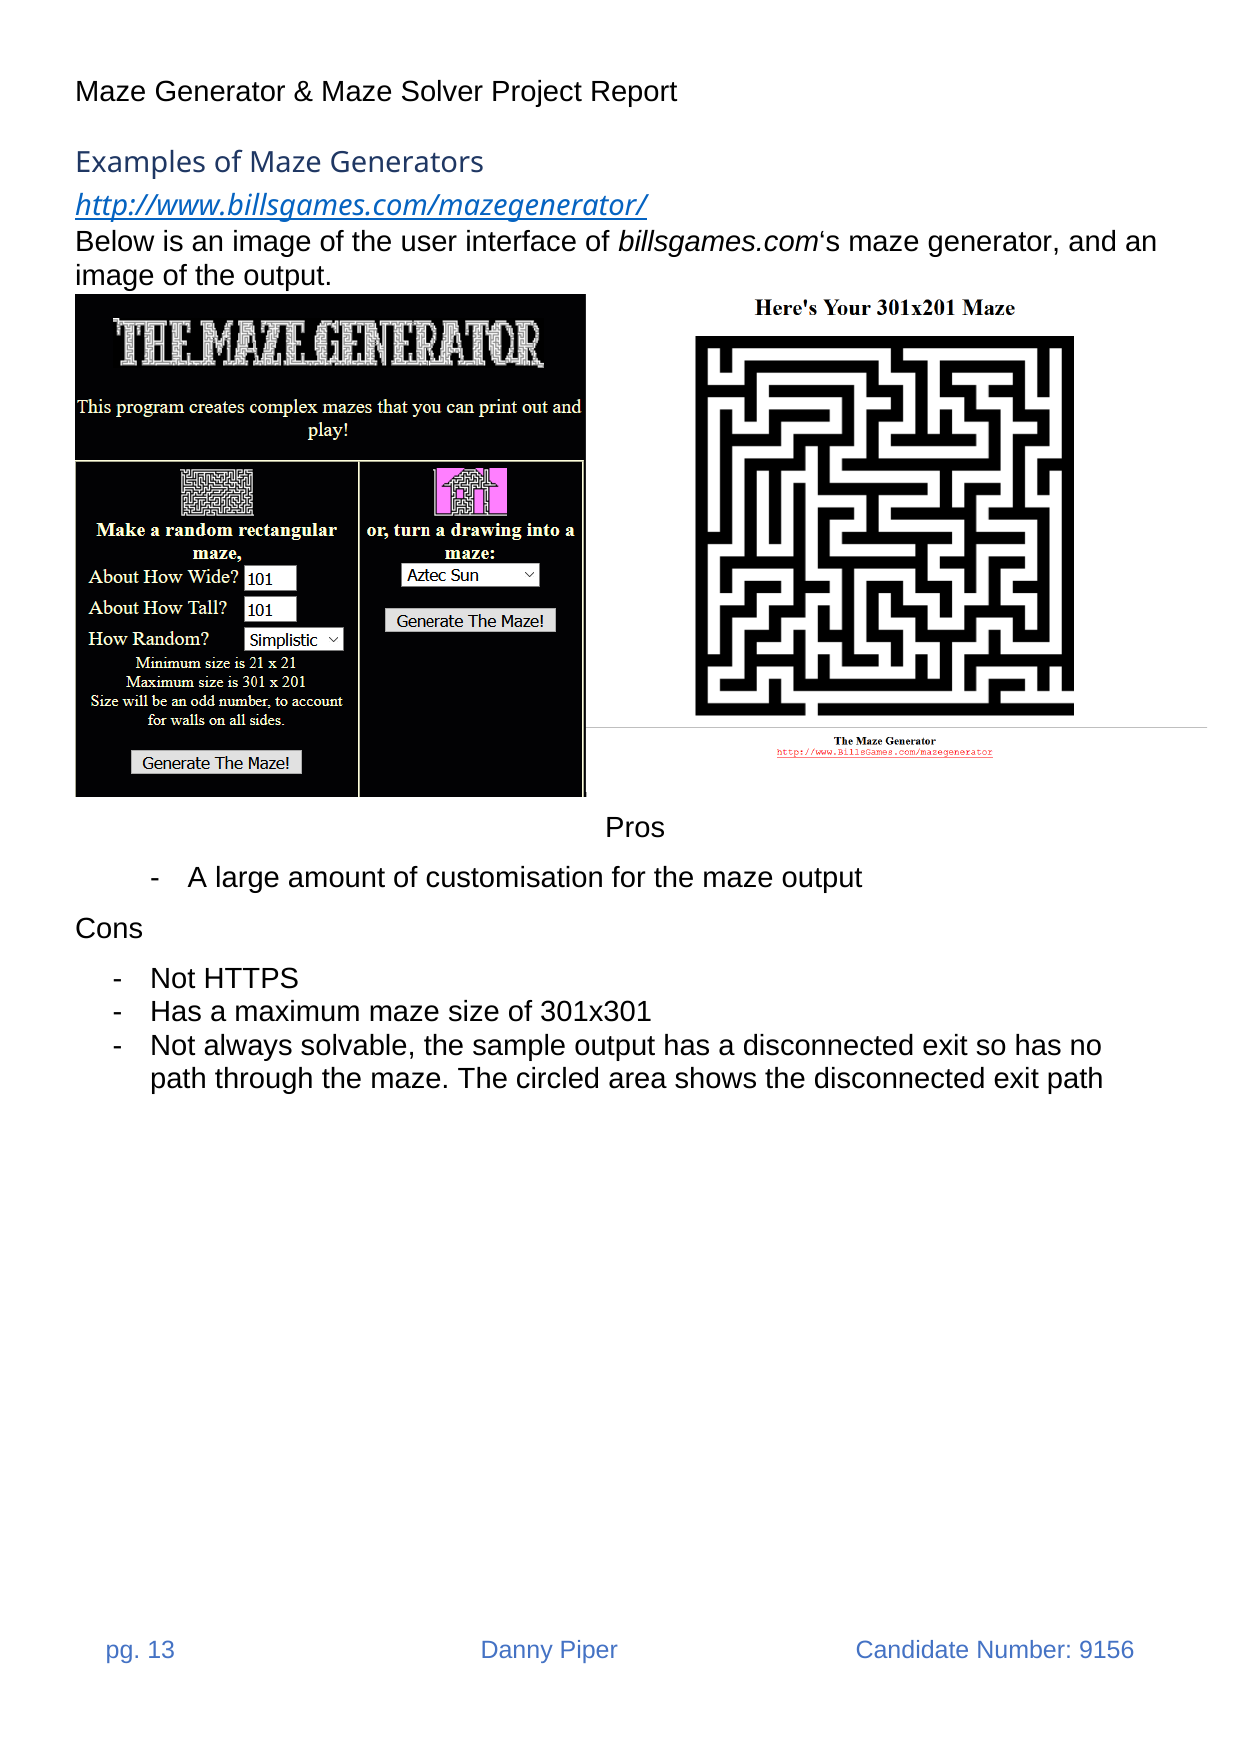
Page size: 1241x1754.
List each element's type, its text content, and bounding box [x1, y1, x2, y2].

picture [75, 291, 1208, 797]
text Below is an image of the user interface of billsgames.com‘s maze generator, and an image of the output. [75, 224, 1165, 291]
list Not always solvable, the sample output has a disconnected exit so has no path through the maze. The circled area shows the disconnected exit path [112, 1028, 1165, 1095]
subtitle Examples of Maze Generators [75, 141, 1165, 181]
text Pros [75, 792, 1165, 844]
text Cons [75, 911, 1165, 944]
list Has a maximum maze size of 301x301 [112, 994, 1165, 1028]
list Not HTTPS [112, 961, 1165, 994]
list A large amount of customisation for the maze output [150, 860, 1165, 894]
subtitle http://www.billsgames.com/mazegenerator/ [75, 185, 1165, 224]
